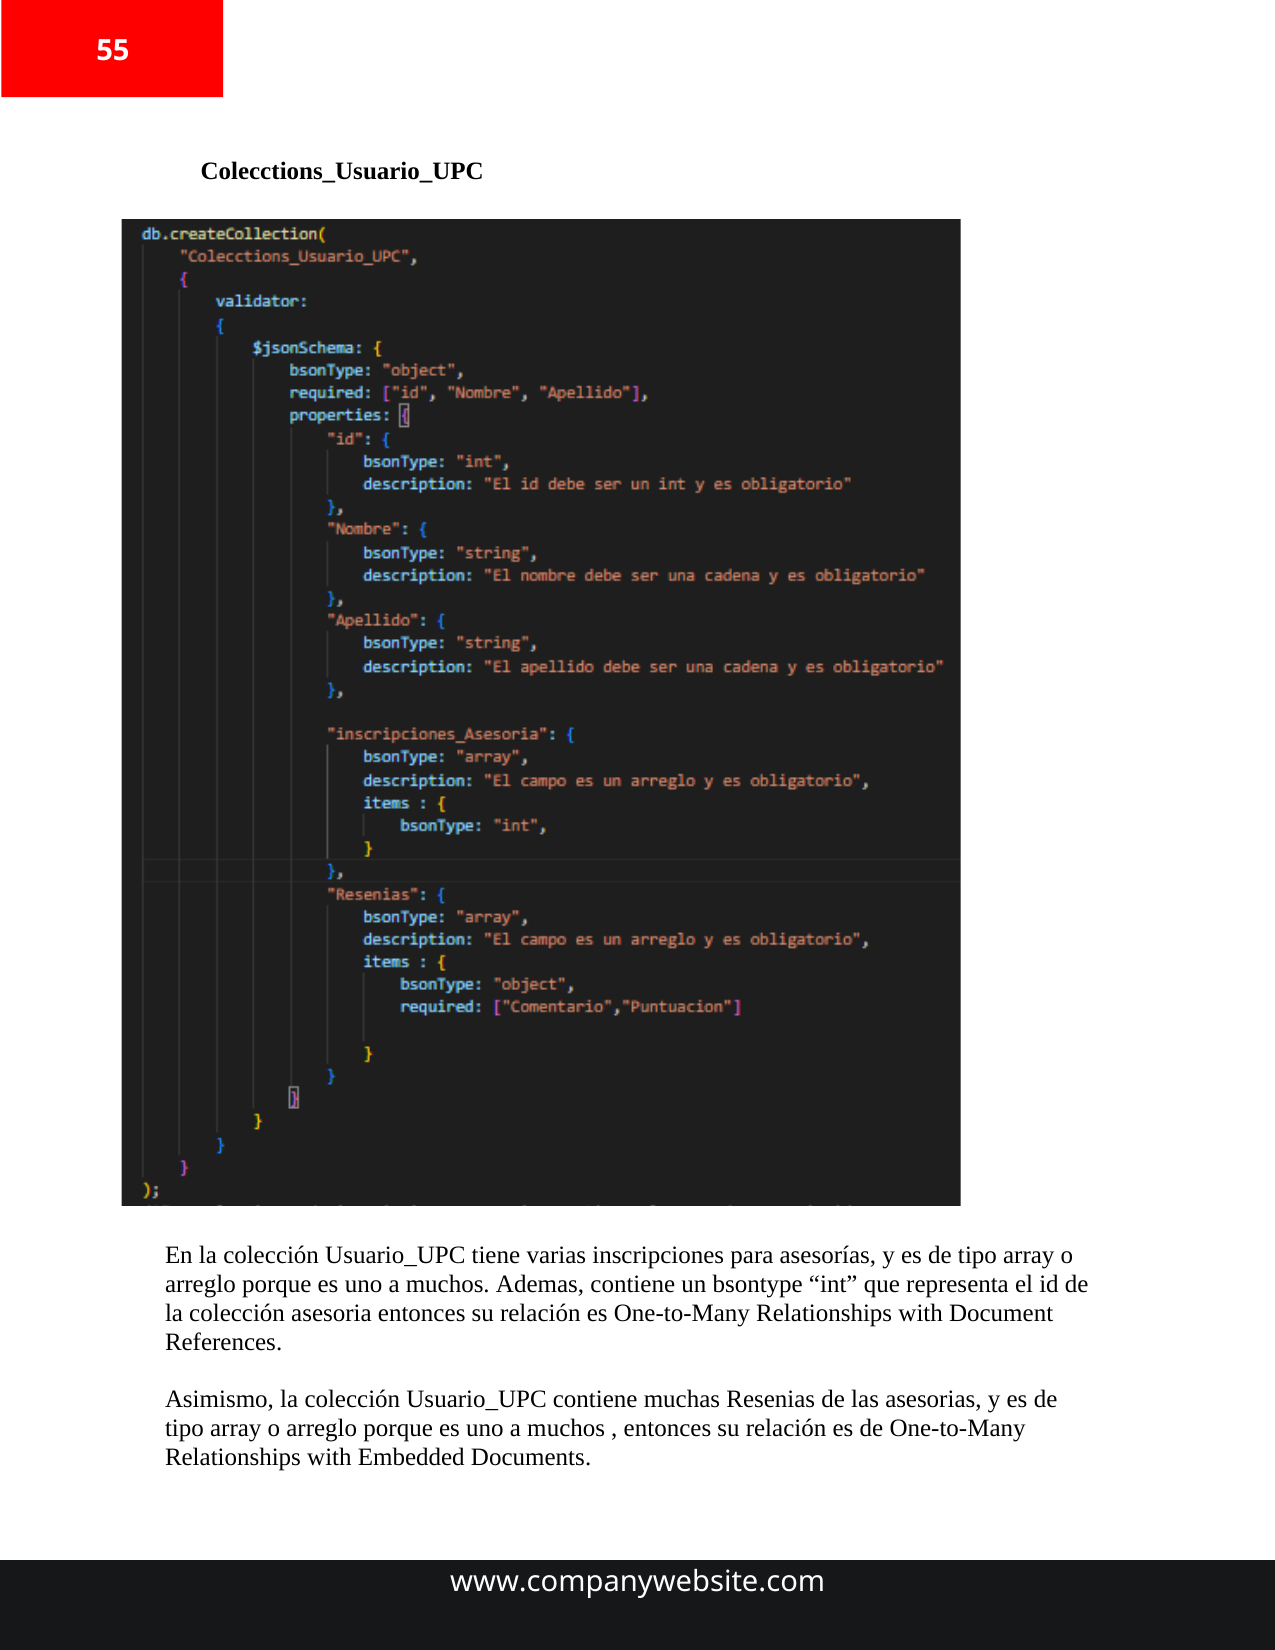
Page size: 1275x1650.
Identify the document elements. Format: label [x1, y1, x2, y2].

picture [120, 219, 960, 1203]
